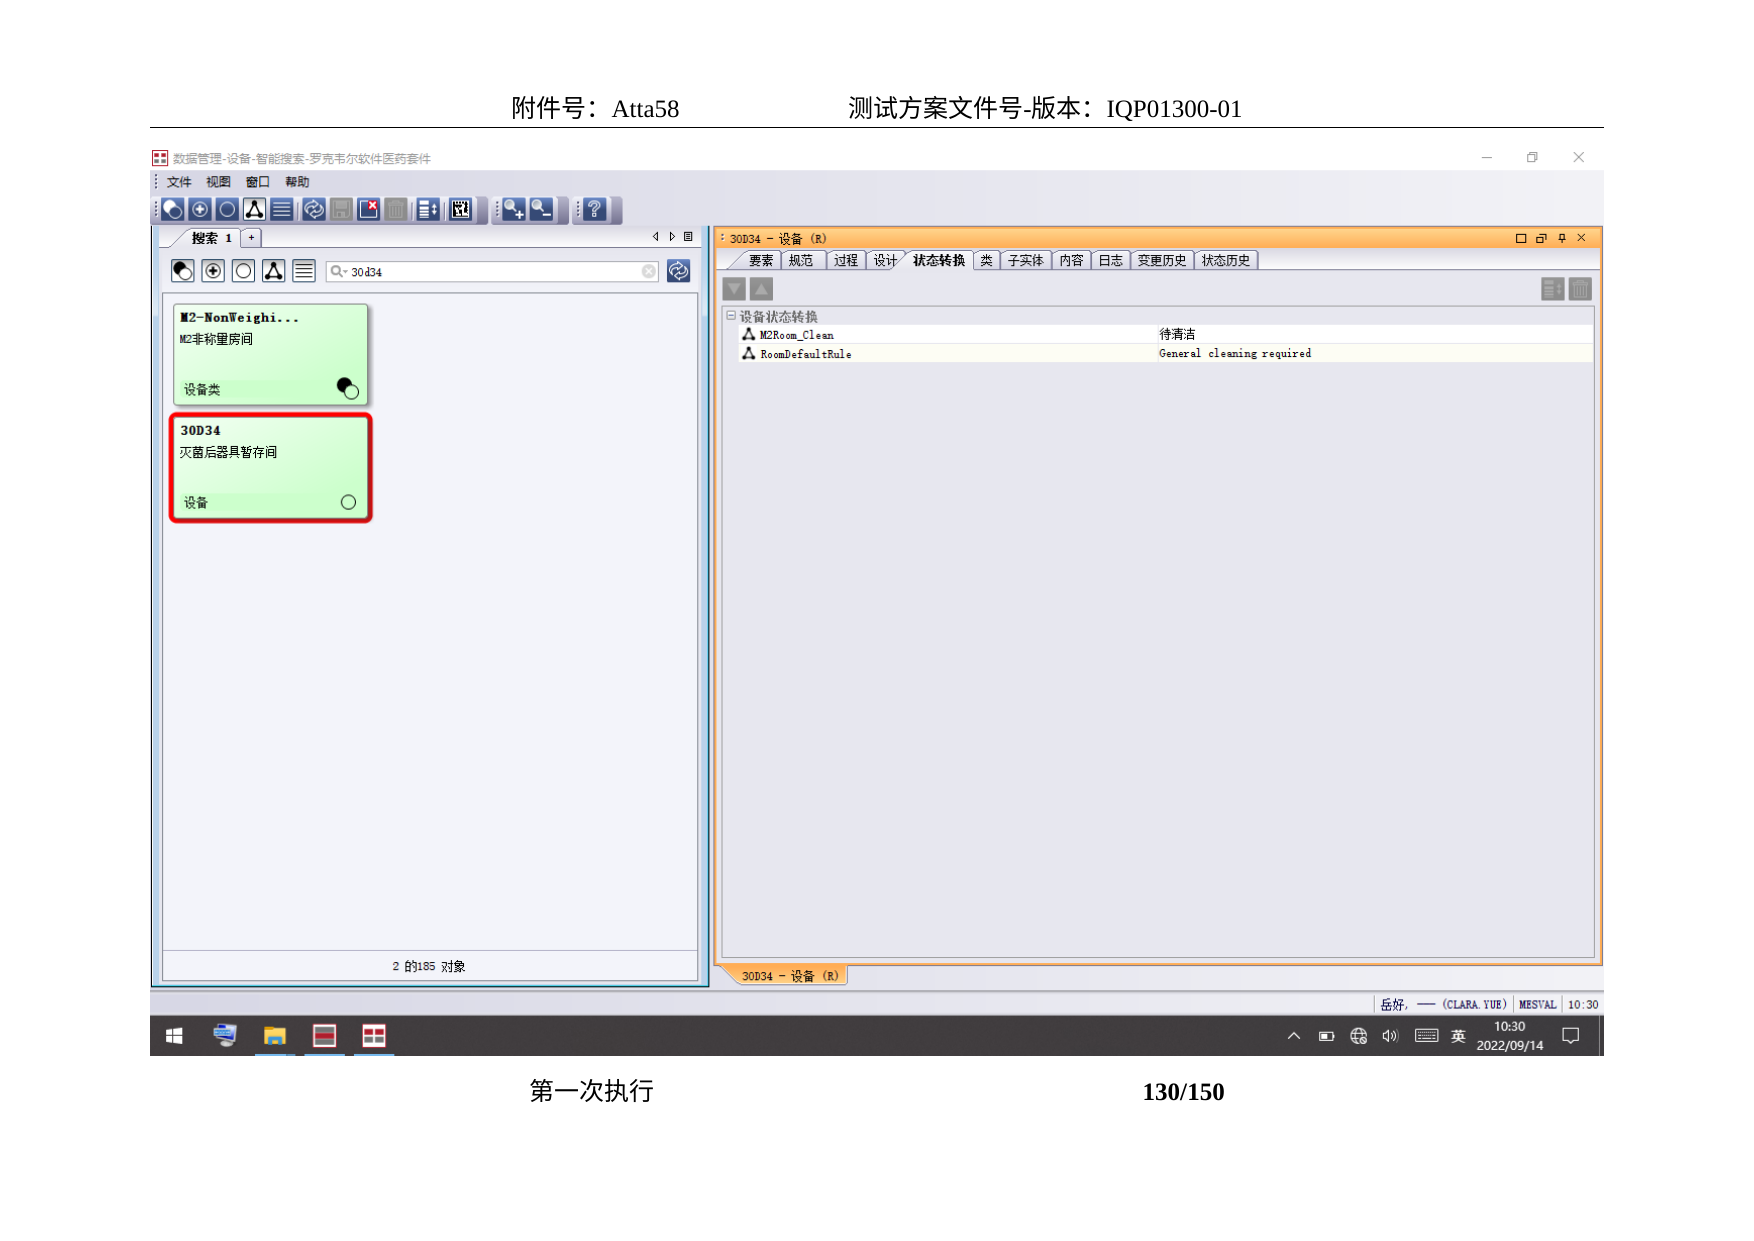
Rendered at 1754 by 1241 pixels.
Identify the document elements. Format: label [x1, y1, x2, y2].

picture [150, 147, 1604, 1056]
